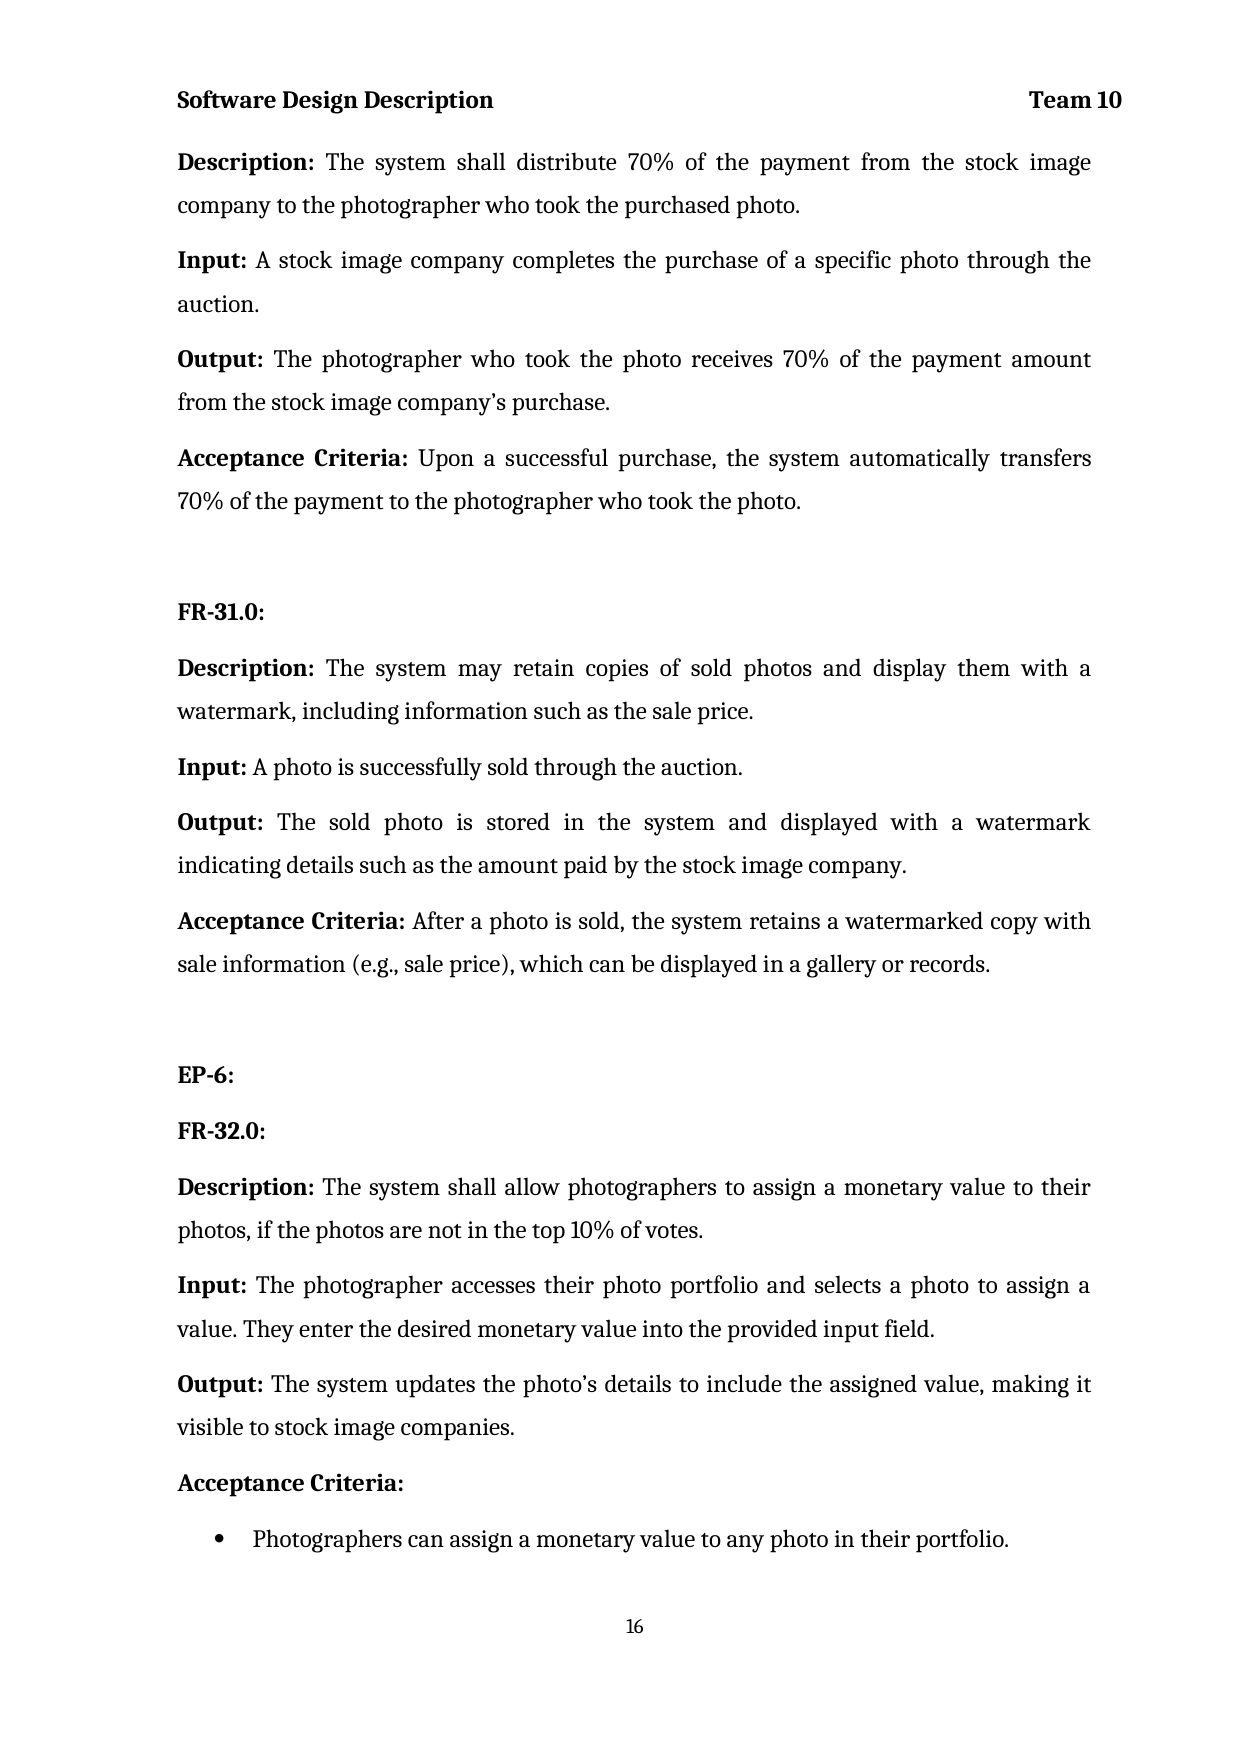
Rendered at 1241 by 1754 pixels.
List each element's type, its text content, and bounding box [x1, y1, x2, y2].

text Input: A stock image company completes the purchase of a specific photo through the auction. [177, 246, 1092, 318]
text Output: The system updates the photo’s details to include the assigned value, making it visible to stock image companies. [177, 1370, 1092, 1442]
text FR-32.0: [177, 1117, 1092, 1146]
text Acceptance Criteria: Upon a successful purchase, the system automatically transfers 70% of the payment to the photographer who took the photo. [177, 444, 1092, 516]
text Output: The photographer who took the photo receives 70% of the payment amount from the stock image company’s purchase. [177, 345, 1092, 417]
text FR-31.0: [177, 598, 1092, 627]
list Photographers can assign a monetary value to any photo in their portfolio. [215, 1524, 1092, 1553]
text Acceptance Criteria: [177, 1469, 1092, 1498]
text Acceptance Criteria: After a photo is sold, the system retains a watermarked copy with sale information (e.g., sale price), which can be displayed in a gallery or records. [177, 907, 1092, 979]
text Description: The system may retain copies of sold photos and display them with a watermark, including information such as the sale price. [177, 654, 1092, 726]
text EP-6: [177, 1061, 1092, 1090]
text Input: The photographer accesses their photo portfolio and selects a photo to assign a value. They enter the desired monetary value into the provided input field. [177, 1271, 1092, 1343]
text Description: The system shall allow photographers to assign a monetary value to their photos, if the photos are not in the top 10% of votes. [177, 1173, 1092, 1244]
text Output: The sold photo is stored in the system and displayed with a watermark indicating details such as the amount paid by the stock image company. [177, 808, 1092, 880]
text Input: A photo is successfully sold through the auction. [177, 753, 1092, 781]
text Description: The system shall distribute 70% of the payment from the stock image company to the photographer who took the purchased photo. [177, 148, 1092, 219]
